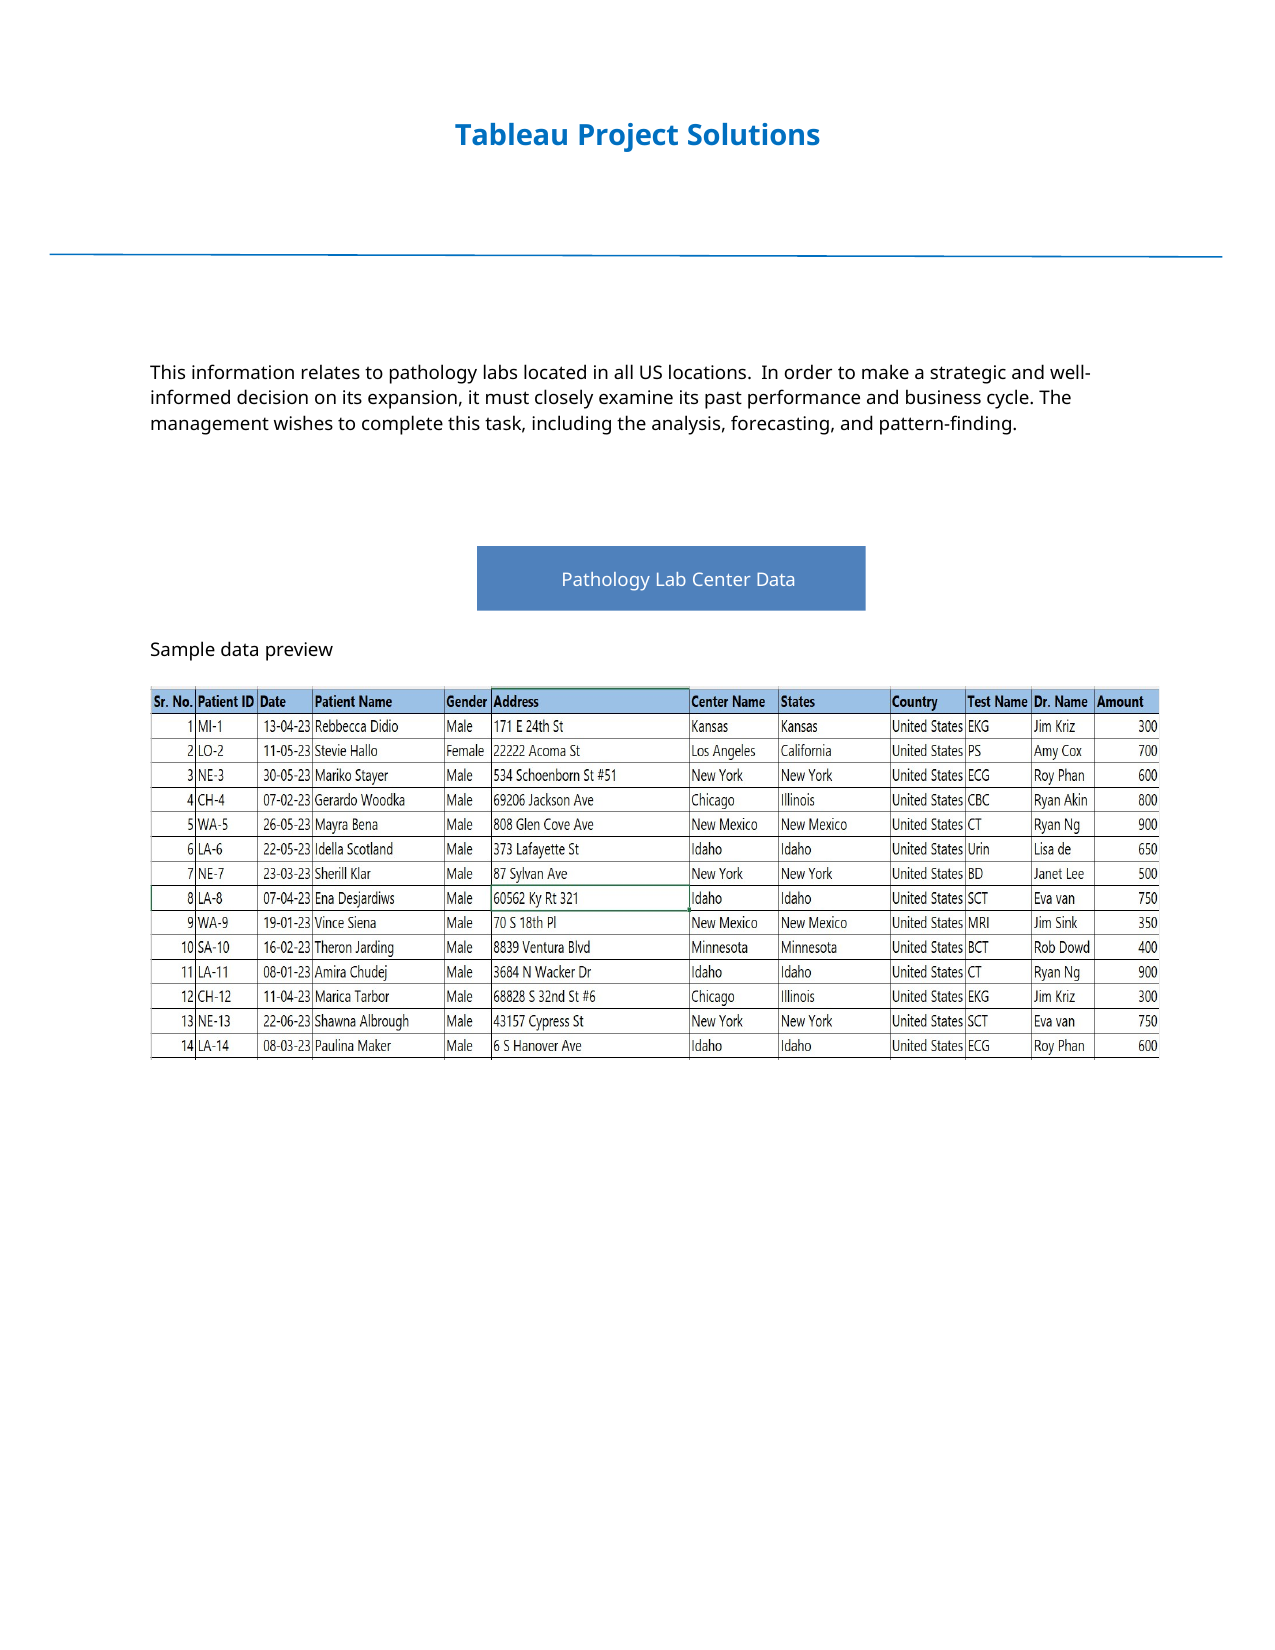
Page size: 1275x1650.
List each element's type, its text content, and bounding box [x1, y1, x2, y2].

text This information relates to pathology labs located in all US locations. In order to make a strategic and well-informed decision on its expansion, it must closely examine its past performance and business cycle. The management wishes to complete this task, including the analysis, forecasting, and pattern-finding. [150, 359, 1120, 436]
title Tableau Project Solutions [131, 114, 1144, 154]
picture [150, 686, 1160, 1060]
text Sample data preview [150, 637, 1177, 662]
